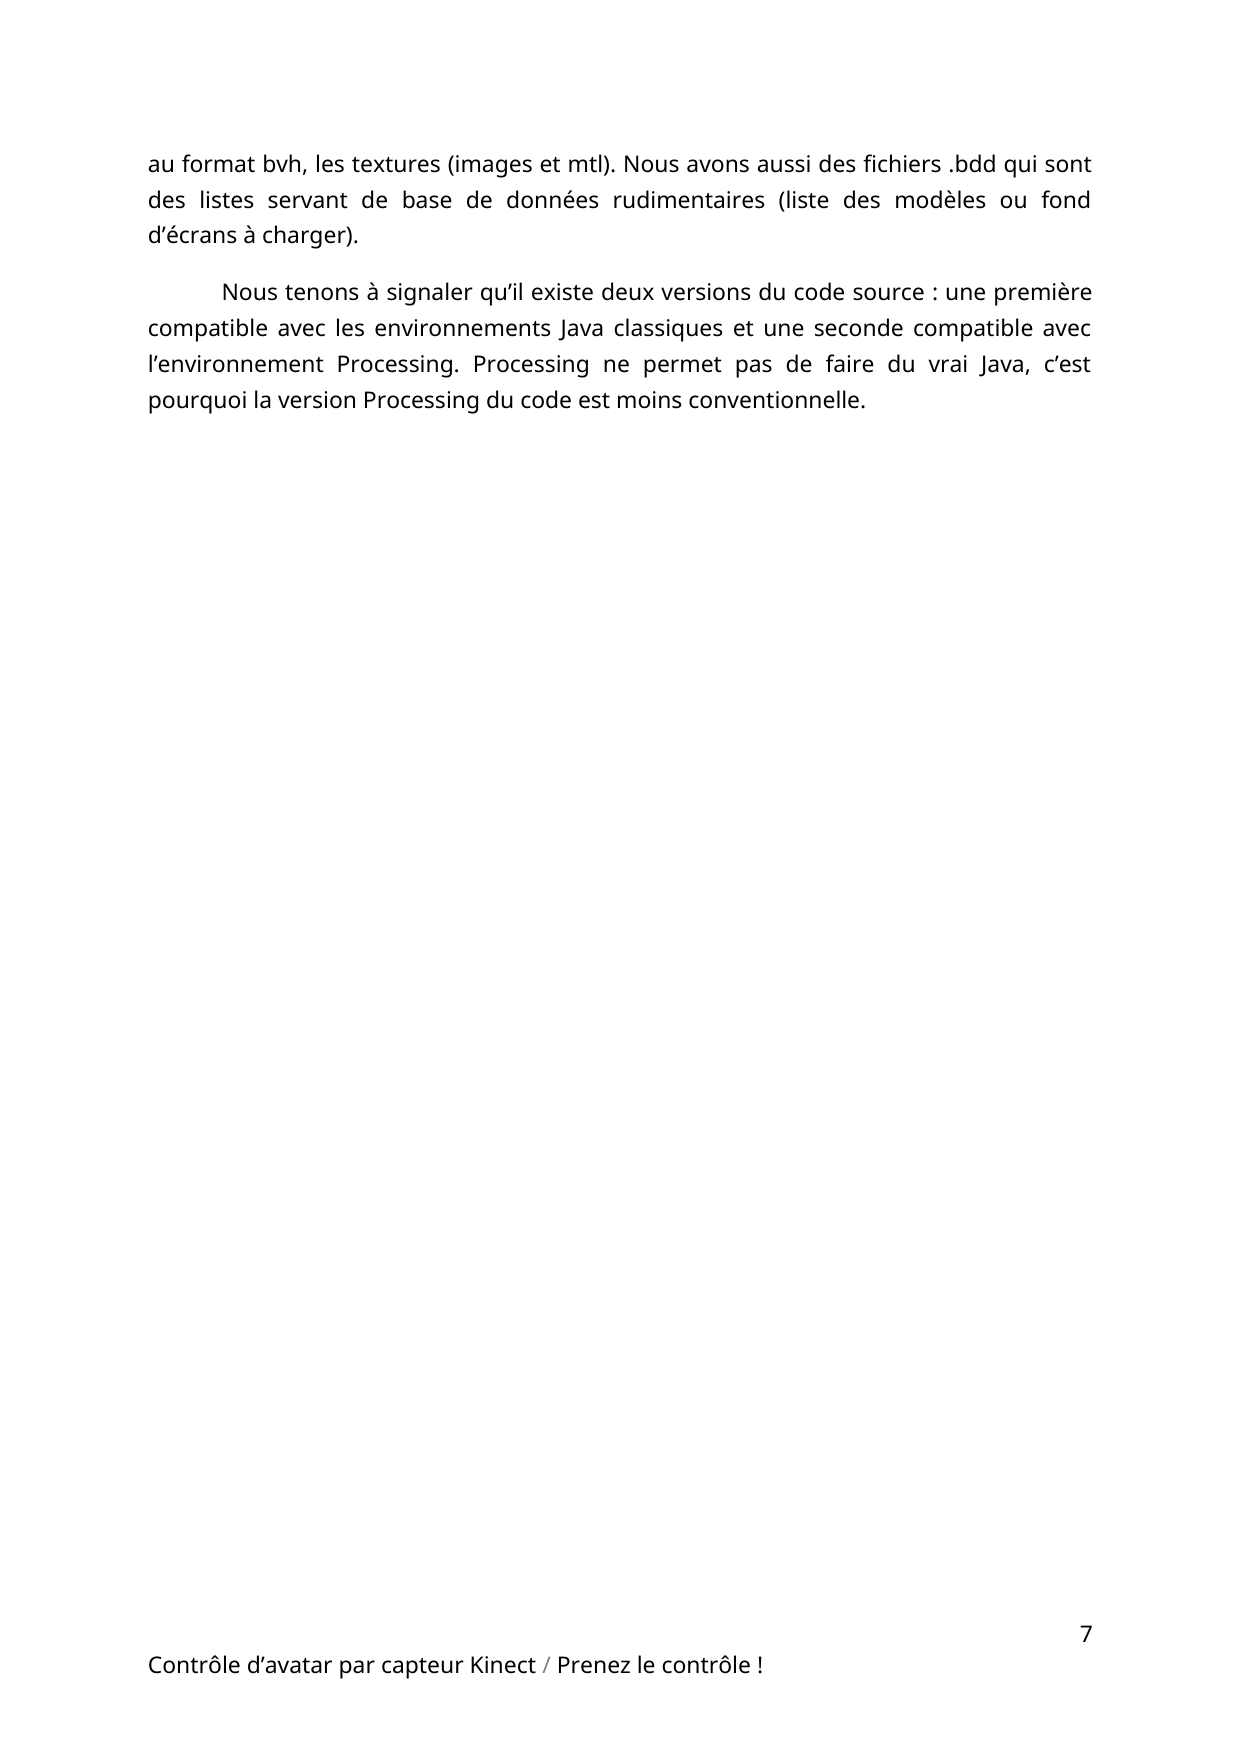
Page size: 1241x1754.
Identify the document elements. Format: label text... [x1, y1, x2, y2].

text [148, 148, 1093, 251]
text Nous tenons à signaler qu’il existe deux versions du code source : une première compatible avec les environnements Java classiques et une seconde compatible avec l’environnement Processing. Processing ne permet pas de faire du vrai Java, c’est pourquoi la version Processing du code est moins conventionnelle. [148, 276, 1093, 415]
